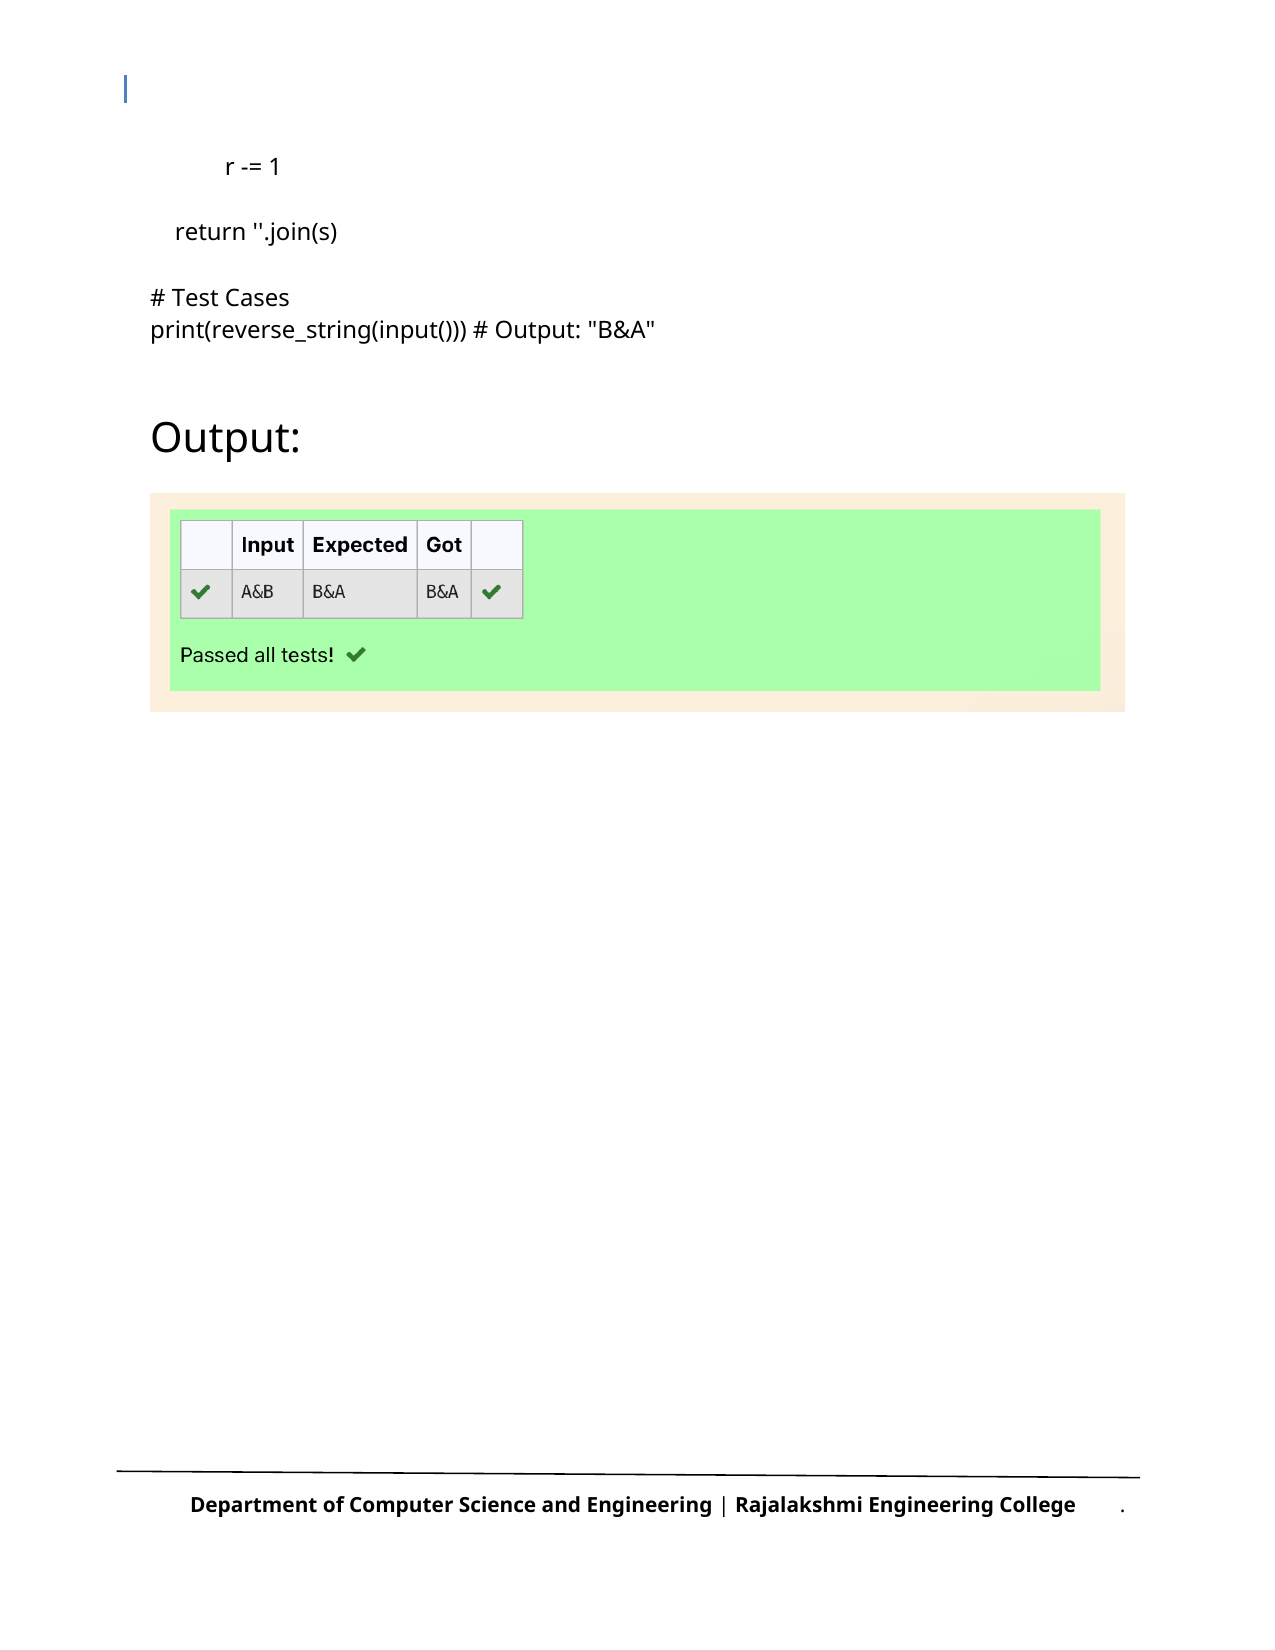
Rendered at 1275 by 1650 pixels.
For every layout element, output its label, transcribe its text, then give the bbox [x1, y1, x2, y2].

text Output: [150, 407, 1125, 464]
text print(reverse_string(input())) # Output: "B&A" [150, 313, 1125, 346]
text return ''.join(s) [150, 215, 1125, 248]
text # Test Cases [150, 280, 1125, 313]
picture [150, 493, 1125, 712]
text r -= 1 [150, 150, 1125, 183]
